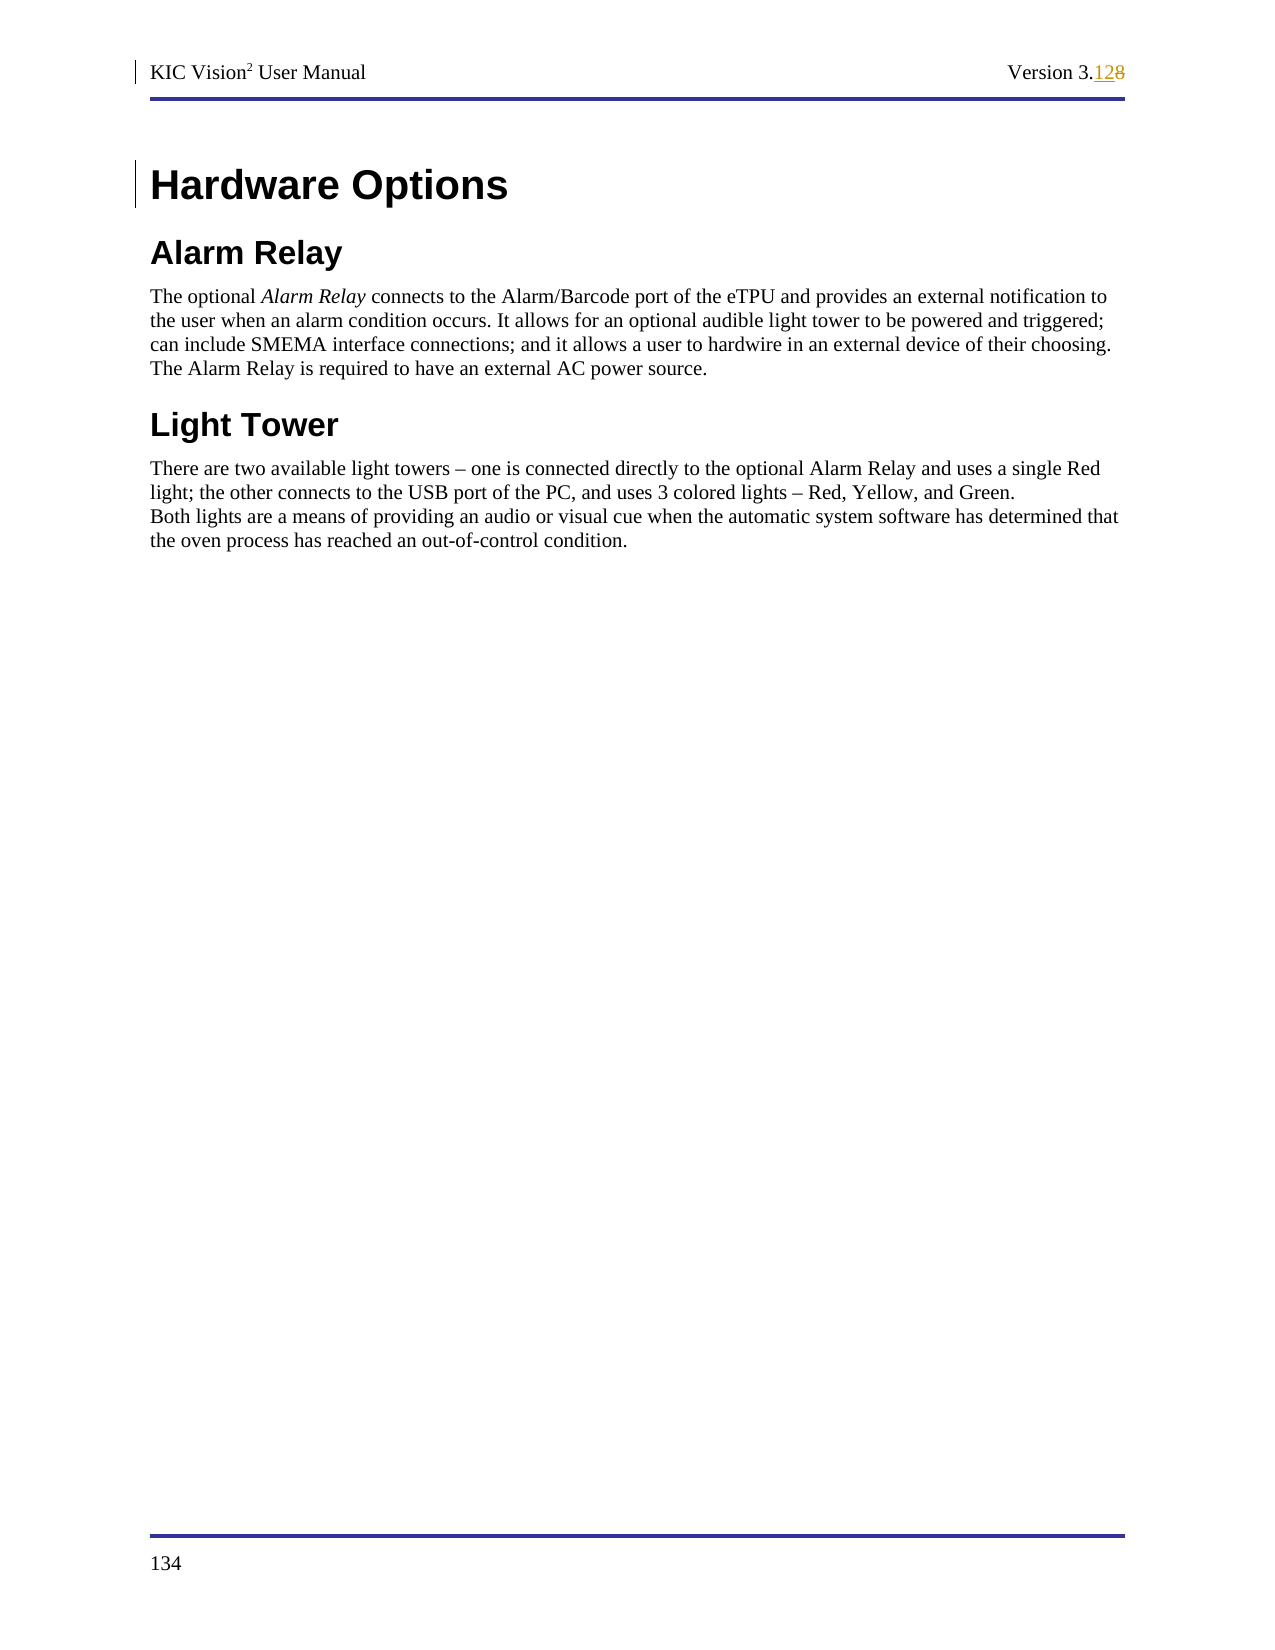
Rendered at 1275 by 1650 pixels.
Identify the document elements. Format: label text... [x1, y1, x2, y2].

text Both lights are a means of providing an audio or visual cue when the automatic system software has determined that the oven process has reached an out-of-control condition. [150, 504, 1125, 552]
subtitle Hardware Options [150, 160, 1125, 208]
subtitle Alarm Relay [150, 233, 1125, 271]
text There are two available light towers – one is connected directly to the optional Alarm Relay and uses a single Red light; the other connects to the USB port of the PC, and uses 3 colored lights – Red, Yellow, and Green. [150, 456, 1125, 504]
text The optional Alarm Relay connects to the Alarm/Barcode port of the eTPU and provides an external notification to the user when an alarm condition occurs. It allows for an optional audible light tower to be powered and triggered; can include SMEMA interface connections; and it allows a user to hardwire in an external device of their choosing. The Alarm Relay is required to have an external AC power source. [150, 284, 1125, 380]
subtitle Light Tower [150, 405, 1125, 443]
